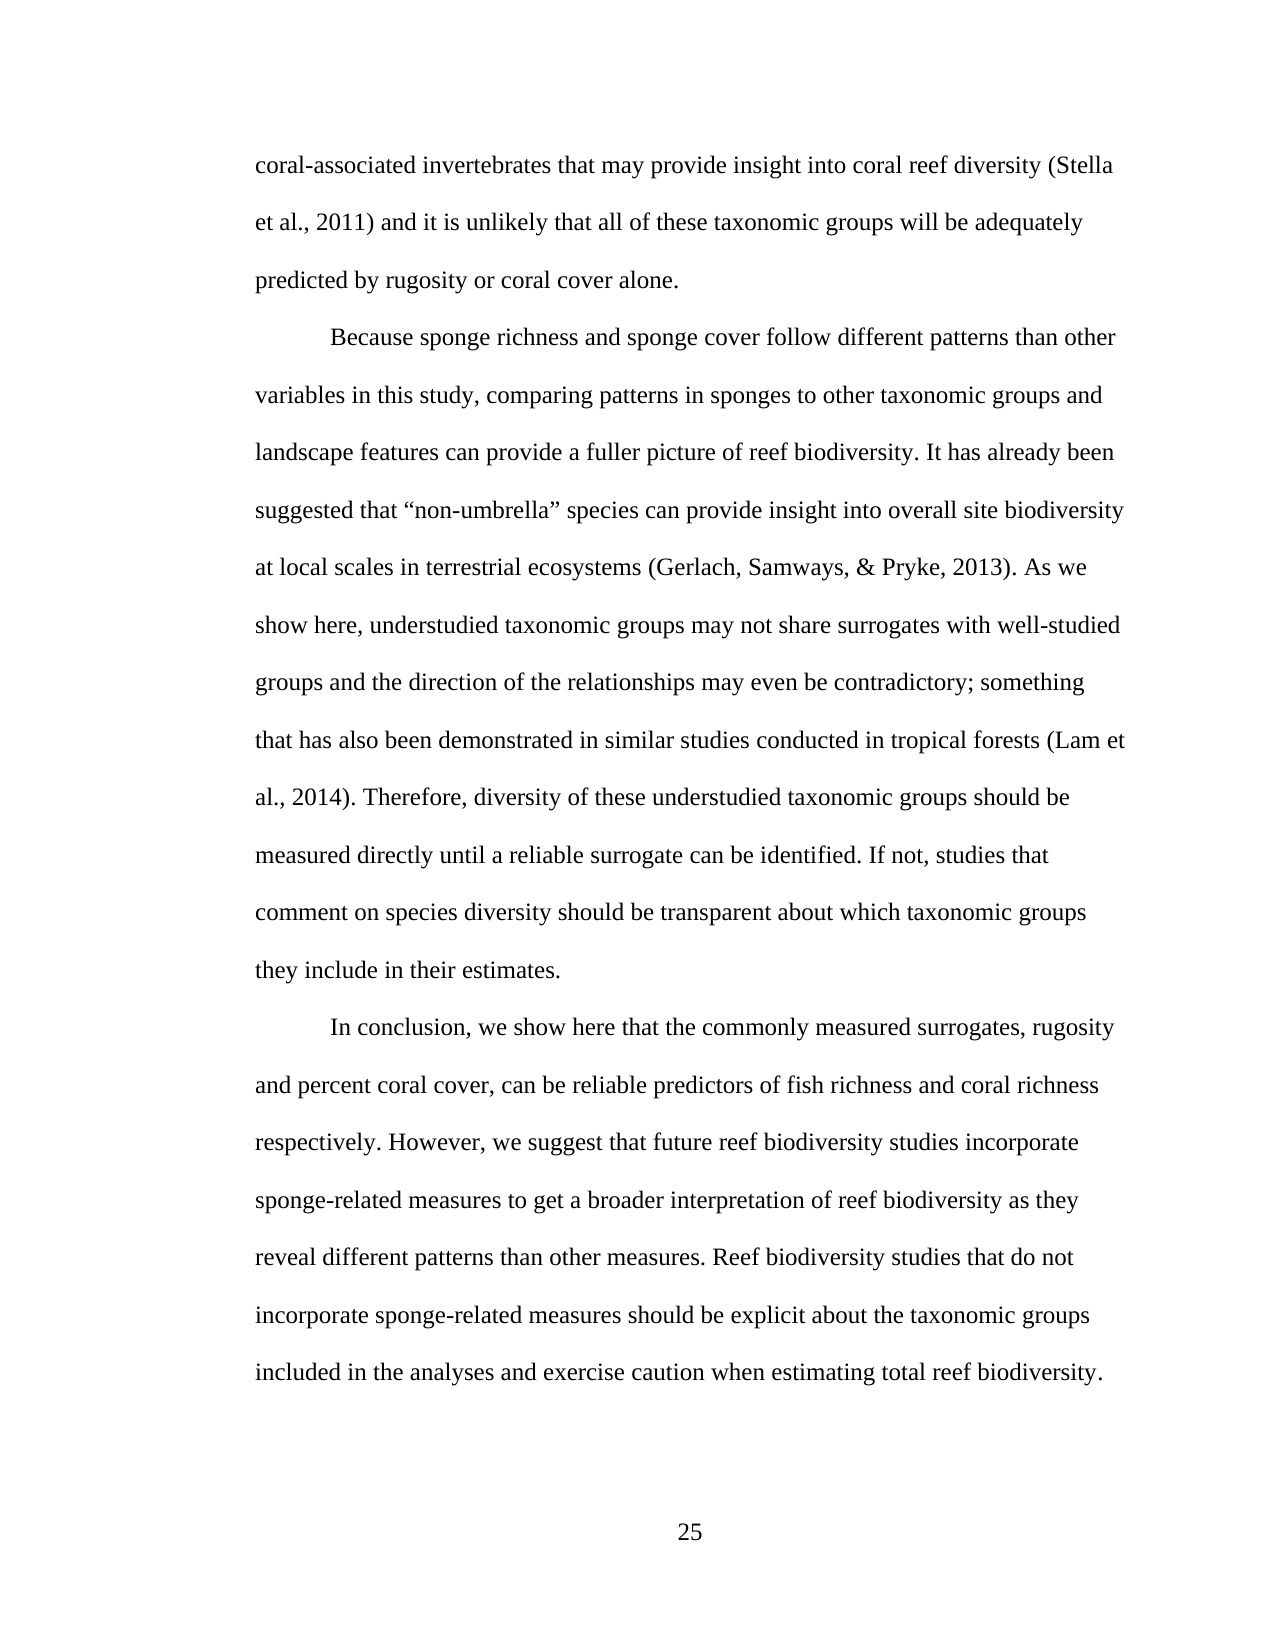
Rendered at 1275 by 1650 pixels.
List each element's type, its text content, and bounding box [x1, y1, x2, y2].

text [255, 150, 1125, 294]
text Because sponge richness and sponge cover follow different patterns than other variables in this study, comparing patterns in sponges to other taxonomic groups and landscape features can provide a fuller picture of reef biodiversity. It has already been suggested that “non-umbrella” species can provide insight into overall site biodiversity at local scales in terrestrial ecosystems (Gerlach, Samways, & Pryke, 2013). As we show here, understudied taxonomic groups may not share surrogates with well-studied groups and the direction of the relationships may even be contradictory; something that has also been demonstrated in similar studies conducted in tropical forests (Lam et al., 2014). Therefore, diversity of these understudied taxonomic groups should be measured directly until a reliable surrogate can be identified. If not, studies that comment on species diversity should be transparent about which taxonomic groups they include in their estimates. [255, 322, 1125, 984]
text In conclusion, we show here that the commonly measured surrogates, rugosity and percent coral cover, can be reliable predictors of fish richness and coral richness respectively. However, we suggest that future reef biodiversity studies incorporate sponge-related measures to get a broader interpretation of reef biodiversity as they reveal different patterns than other measures. Reef biodiversity studies that do not incorporate sponge-related measures should be explicit about the taxonomic groups included in the analyses and exercise caution when estimating total reef biodiversity. [255, 1012, 1125, 1386]
